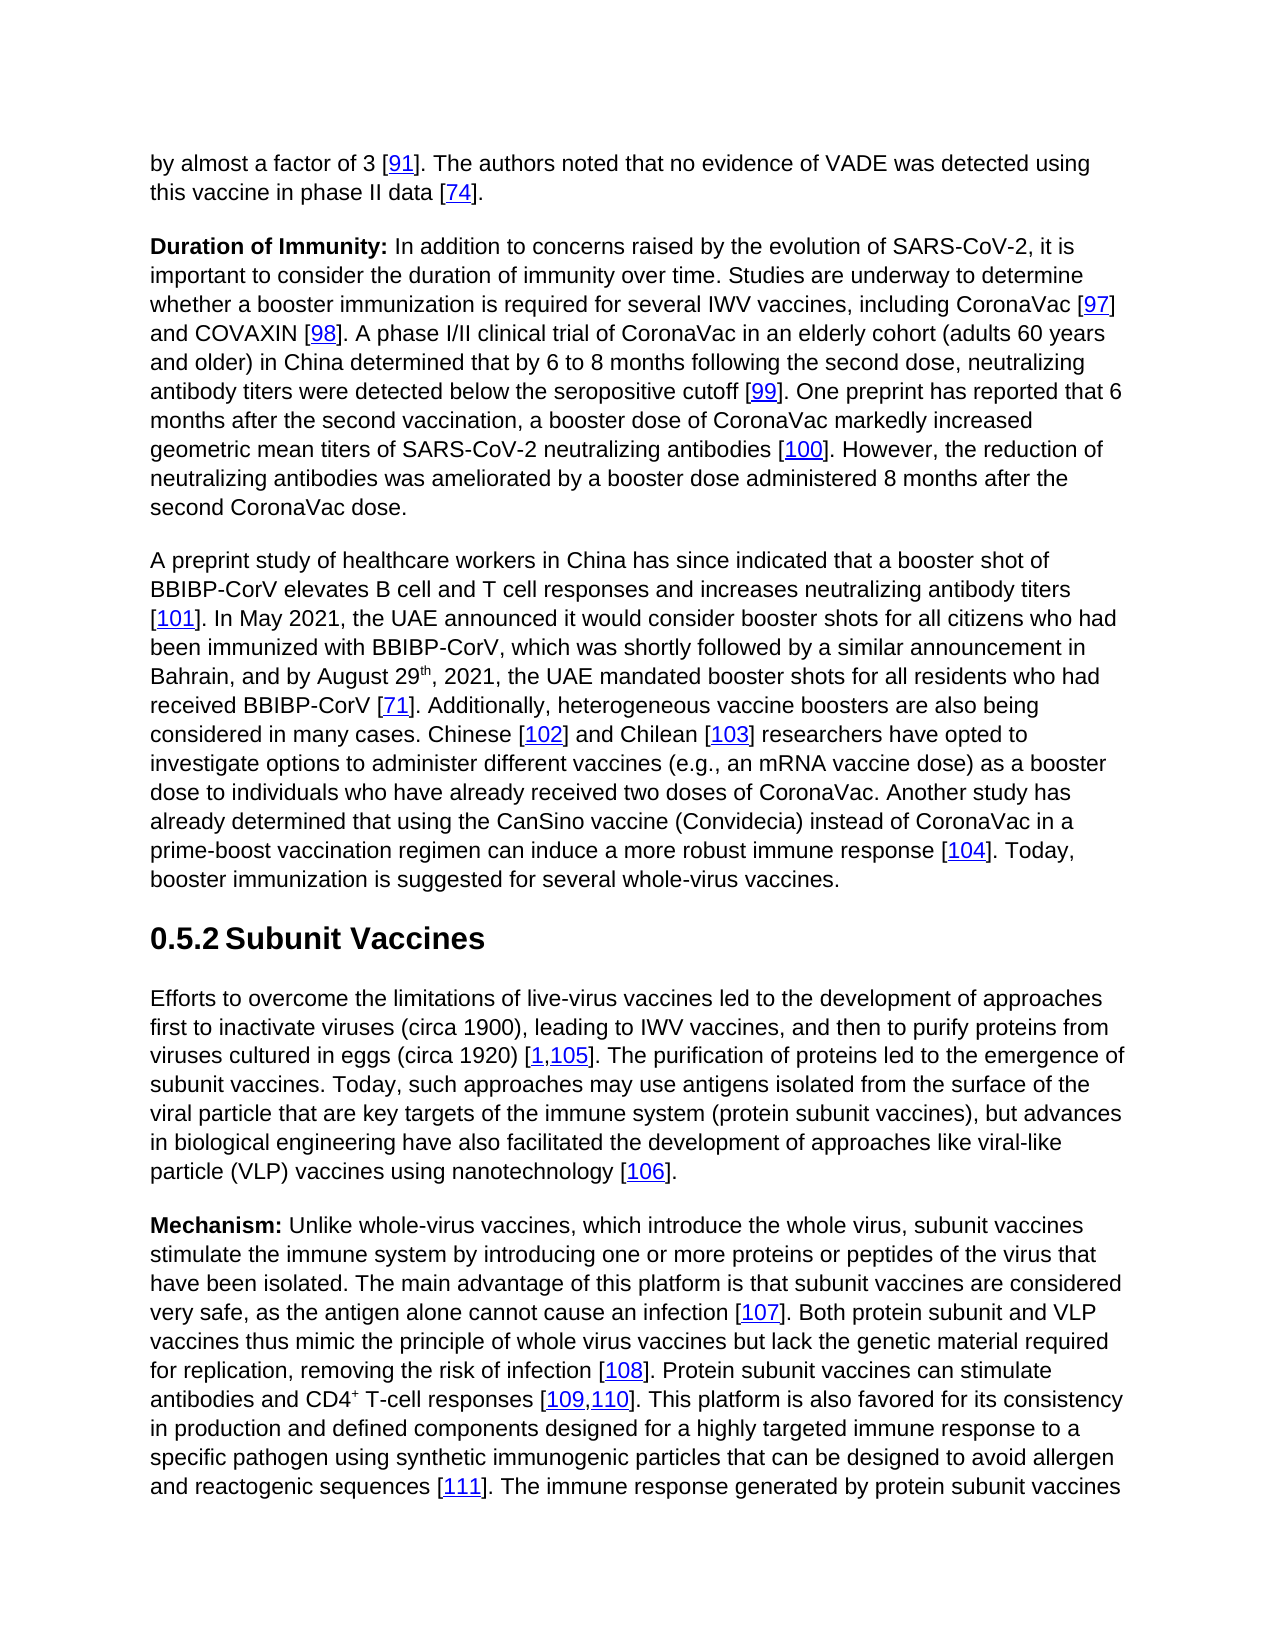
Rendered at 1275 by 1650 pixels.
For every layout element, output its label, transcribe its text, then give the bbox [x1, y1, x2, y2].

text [150, 1212, 1125, 1499]
text Efforts to overcome the limitations of live-virus vaccines led to the development of approaches first to inactivate viruses (circa 1900), leading to IWV vaccines, and then to purify proteins from viruses cultured in eggs (circa 1920) [1,105]. The purification of proteins led to the emergence of subunit vaccines. Today, such approaches may use antigens isolated from the surface of the viral particle that are key targets of the immune system (protein subunit vaccines), but advances in biological engineering have also facilitated the development of approaches like viral-like particle (VLP) vaccines using nanotechnology [106]. [150, 984, 1125, 1184]
subtitle 0.5.2 Subunit Vaccines [150, 920, 1125, 956]
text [150, 150, 1125, 205]
text A preprint study of healthcare workers in China has since indicated that a booster shot of BBIBP-CorV elevates B cell and T cell responses and increases neutralizing antibody titers [101]. In May 2021, the UAE announced it would consider booster shots for all citizens who had been immunized with BBIBP-CorV, which was shortly followed by a similar announcement in Bahrain, and by August 29th, 2021, the UAE mandated booster shots for all residents who had received BBIBP-CorV [71]. Additionally, heterogeneous vaccine boosters are also being considered in many cases. Chinese [102] and Chilean [103] researchers have opted to investigate options to administer different vaccines (e.g., an mRNA vaccine dose) as a booster dose to individuals who have already received two doses of CoronaVac. Another study has already determined that using the CanSino vaccine (Convidecia) instead of CoronaVac in a prime-boost vaccination regimen can induce a more robust immune response [104]. Today, booster immunization is suggested for several whole-virus vaccines. [150, 547, 1125, 892]
text Duration of Immunity: In addition to concerns raised by the evolution of SARS-CoV-2, it is important to consider the duration of immunity over time. Studies are underway to determine whether a booster immunization is required for several IWV vaccines, including CoronaVac [97] and COVAXIN [98]. A phase I/II clinical trial of CoronaVac in an elderly cohort (adults 60 years and older) in China determined that by 6 to 8 months following the second dose, neutralizing antibody titers were detected below the seropositive cutoff [99]. One preprint has reported that 6 months after the second vaccination, a booster dose of CoronaVac markedly increased geometric mean titers of SARS-CoV-2 neutralizing antibodies [100]. However, the reduction of neutralizing antibodies was ameliorated by a booster dose administered 8 months after the second CoronaVac dose. [150, 233, 1125, 520]
